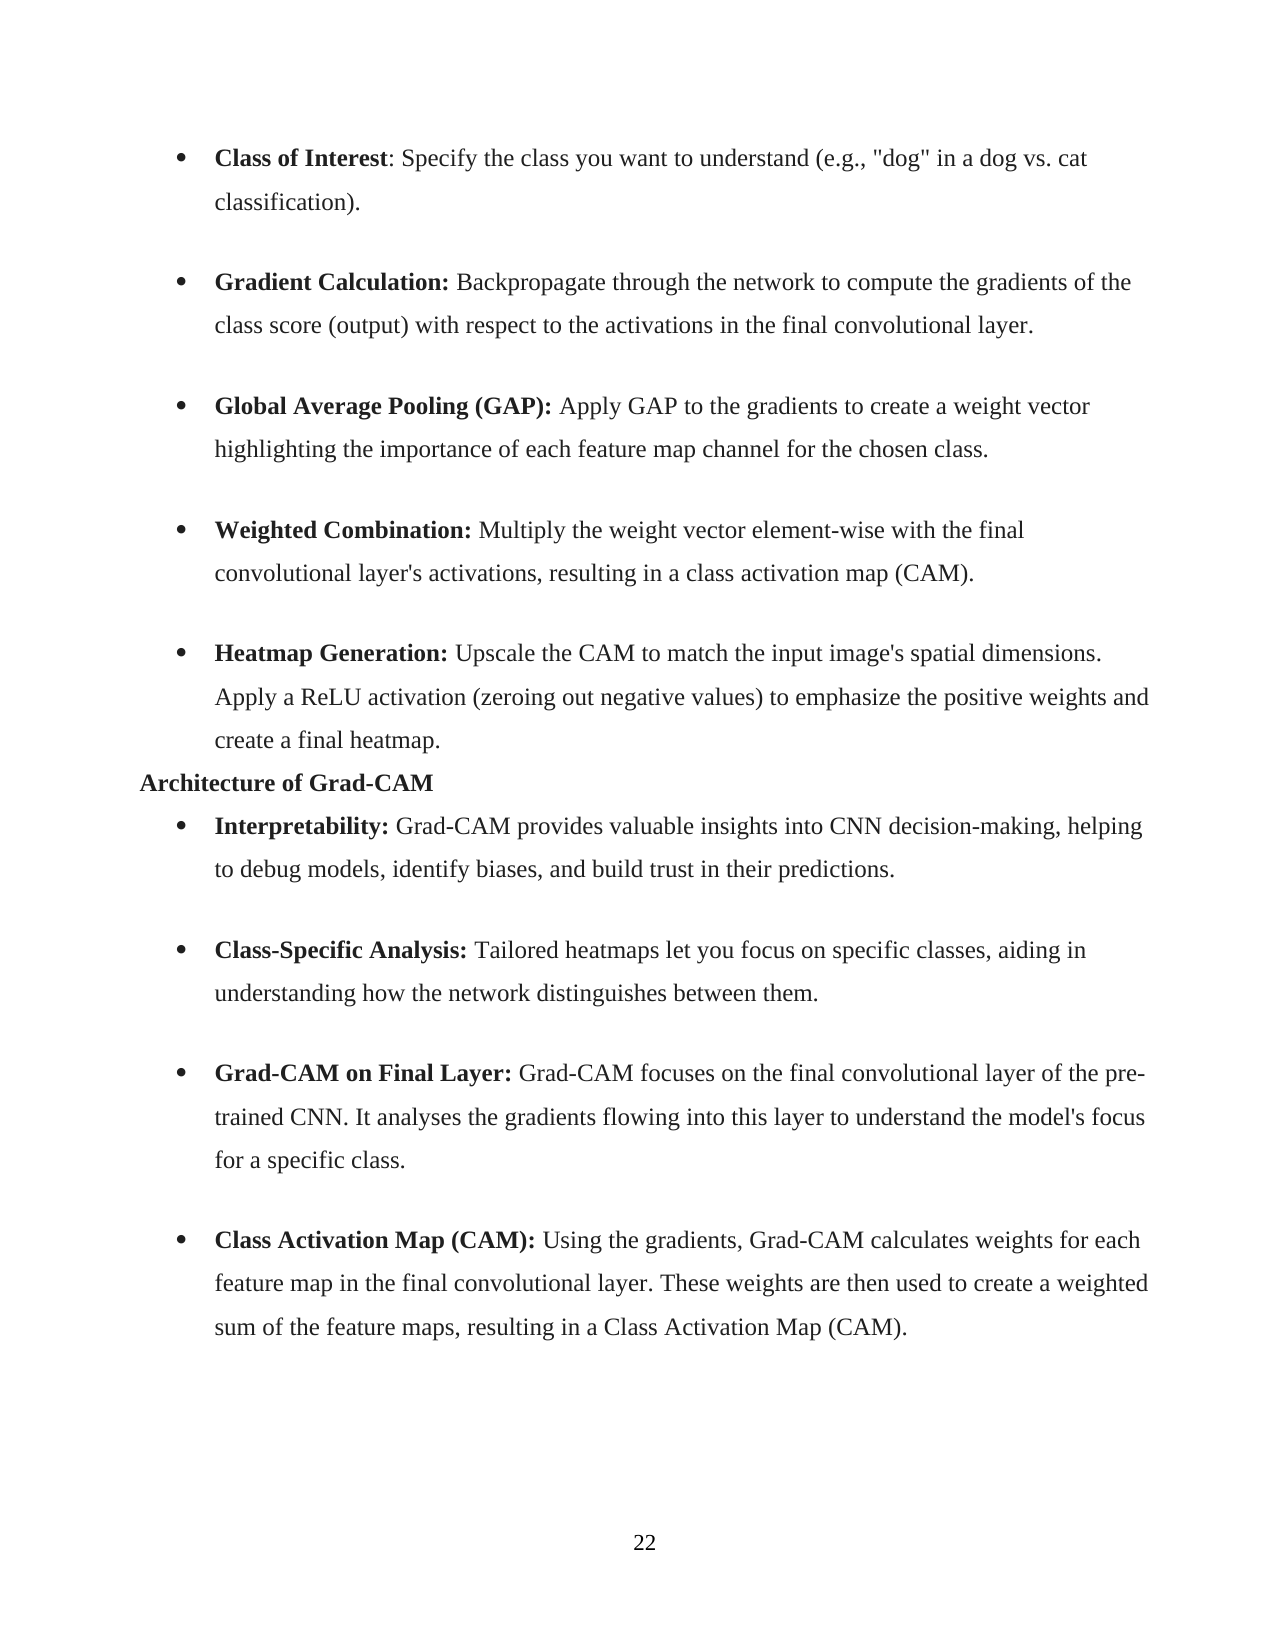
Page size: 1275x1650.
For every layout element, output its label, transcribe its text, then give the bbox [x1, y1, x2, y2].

list Class-Specific Analysis: Tailored heatmaps let you focus on specific classes, aiding in understanding how the network distinguishes between them. [177, 935, 1150, 1007]
list Weighted Combination: Multiply the weight vector element-wise with the final convolutional layer's activations, resulting in a class activation map (CAM). [177, 515, 1150, 587]
list Global Average Pooling (GAP): Apply GAP to the gradients to create a weight vector highlighting the importance of each feature map channel for the chosen class. [177, 391, 1150, 463]
list Class Activation Map (CAM): Using the gradients, Grad-CAM calculates weights for each feature map in the final convolutional layer. These weights are then used to create a weighted sum of the feature maps, resulting in a Class Activation Map (CAM). [177, 1225, 1150, 1340]
list Heatmap Generation: Upscale the CAM to match the input image's spatial dimensions. Apply a ReLU activation (zeroing out negative values) to emphasize the positive weights and create a final heatmap. [177, 638, 1150, 753]
list Gradient Calculation: Backpropagate through the network to compute the gradients of the class score (output) with respect to the activations in the final convolutional layer. [177, 267, 1150, 339]
text Architecture of Grad-CAM [139, 768, 1150, 797]
list Class of Interest: Specify the class you want to understand (e.g., "dog" in a dog vs. cat classification). [177, 143, 1150, 215]
list Interpretability: Grad-CAM provides valuable insights into CNN decision-making, helping to debug models, identify biases, and build trust in their predictions. [177, 811, 1150, 883]
list Grad-CAM on Final Layer: Grad-CAM focuses on the final convolutional layer of the pre-trained CNN. It analyses the gradients flowing into this layer to understand the model's focus for a specific class. [177, 1058, 1150, 1173]
